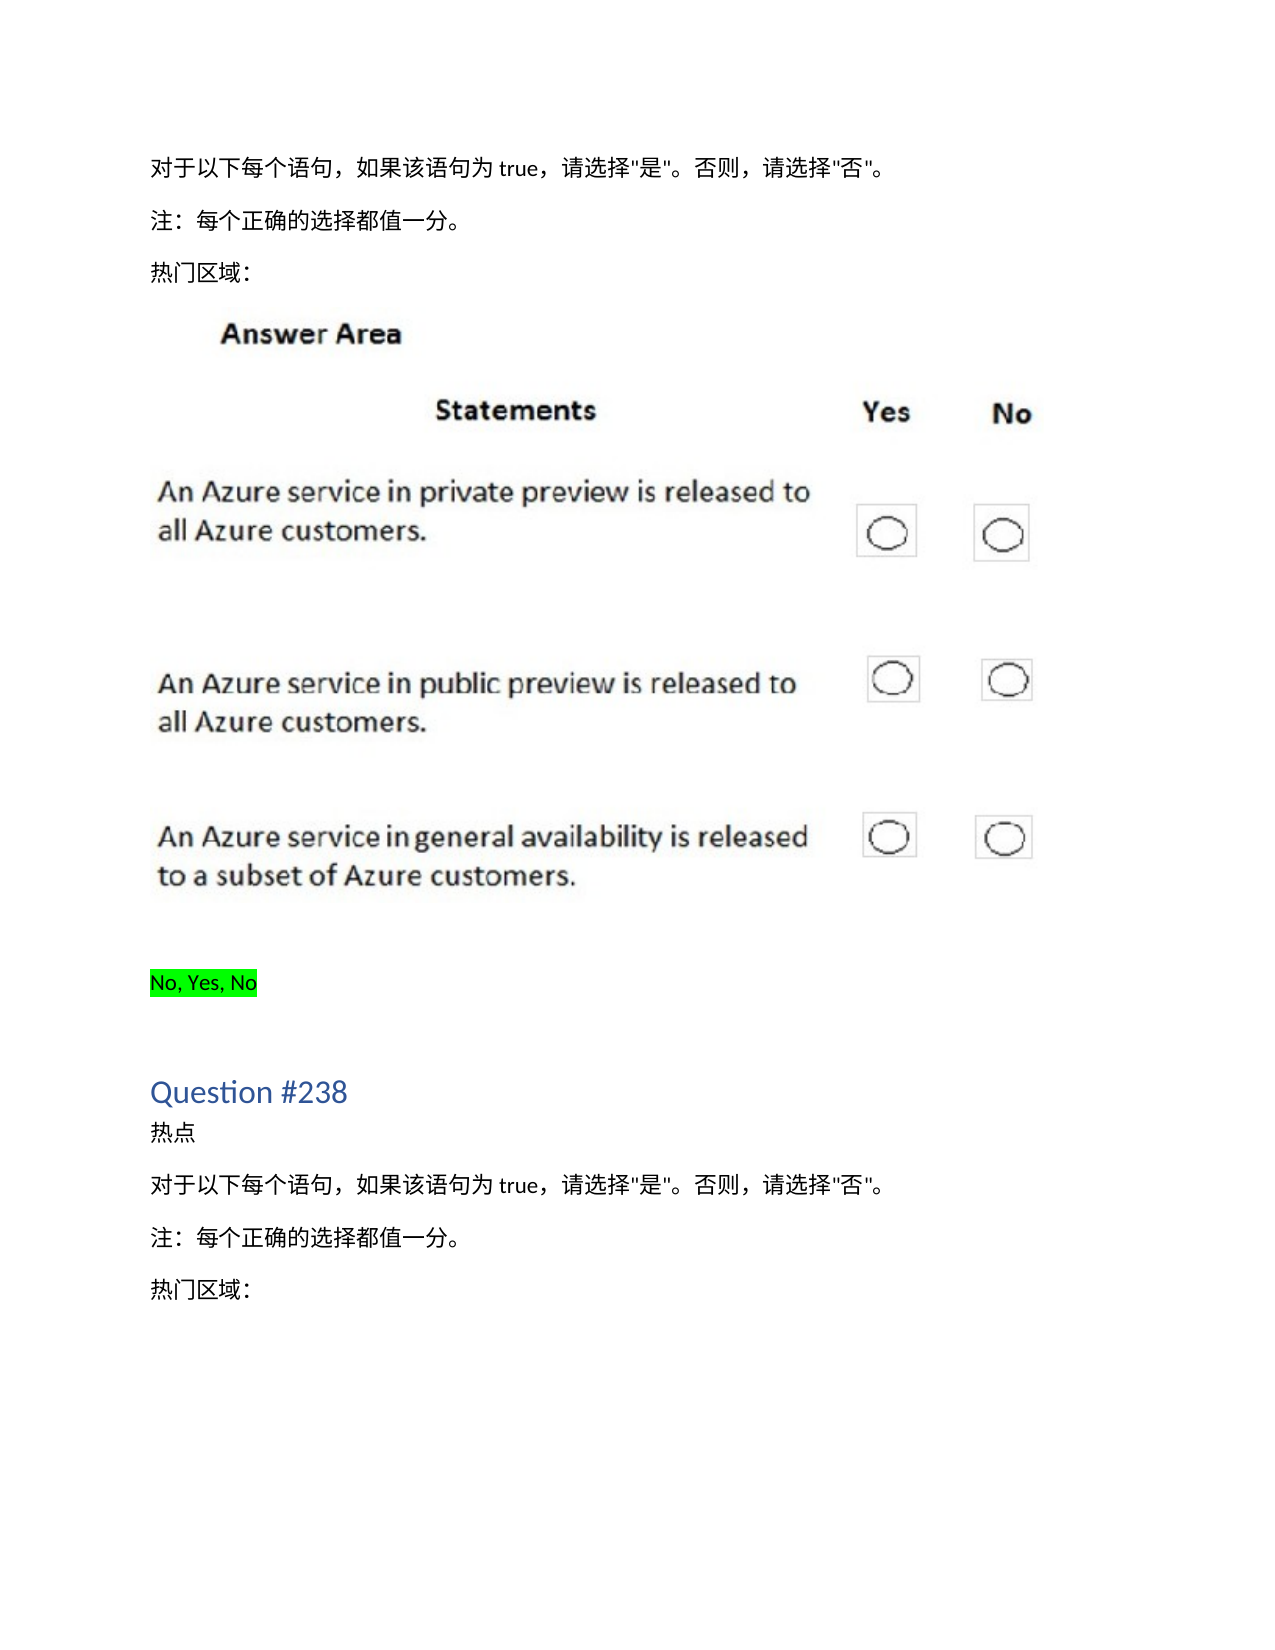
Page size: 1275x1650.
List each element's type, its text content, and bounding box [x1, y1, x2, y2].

subtitle Question #238 [150, 1071, 1125, 1111]
text 热门区域： [150, 1272, 1125, 1305]
text 热门区域： [150, 255, 1125, 288]
text 对于以下每个语句，如果该语句为 true，请选择"是"。否则，请选择"否"。 [150, 1167, 1125, 1200]
text No, Yes, No [150, 968, 1125, 997]
text 注：每个正确的选择都值一分。 [150, 202, 1125, 236]
text 对于以下每个语句，如果该语句为 true，请选择"是"。否则，请选择"否"。 [150, 150, 1125, 183]
picture [150, 307, 1044, 903]
text 热点 [150, 1114, 1125, 1148]
text 注：每个正确的选择都值一分。 [150, 1219, 1125, 1253]
